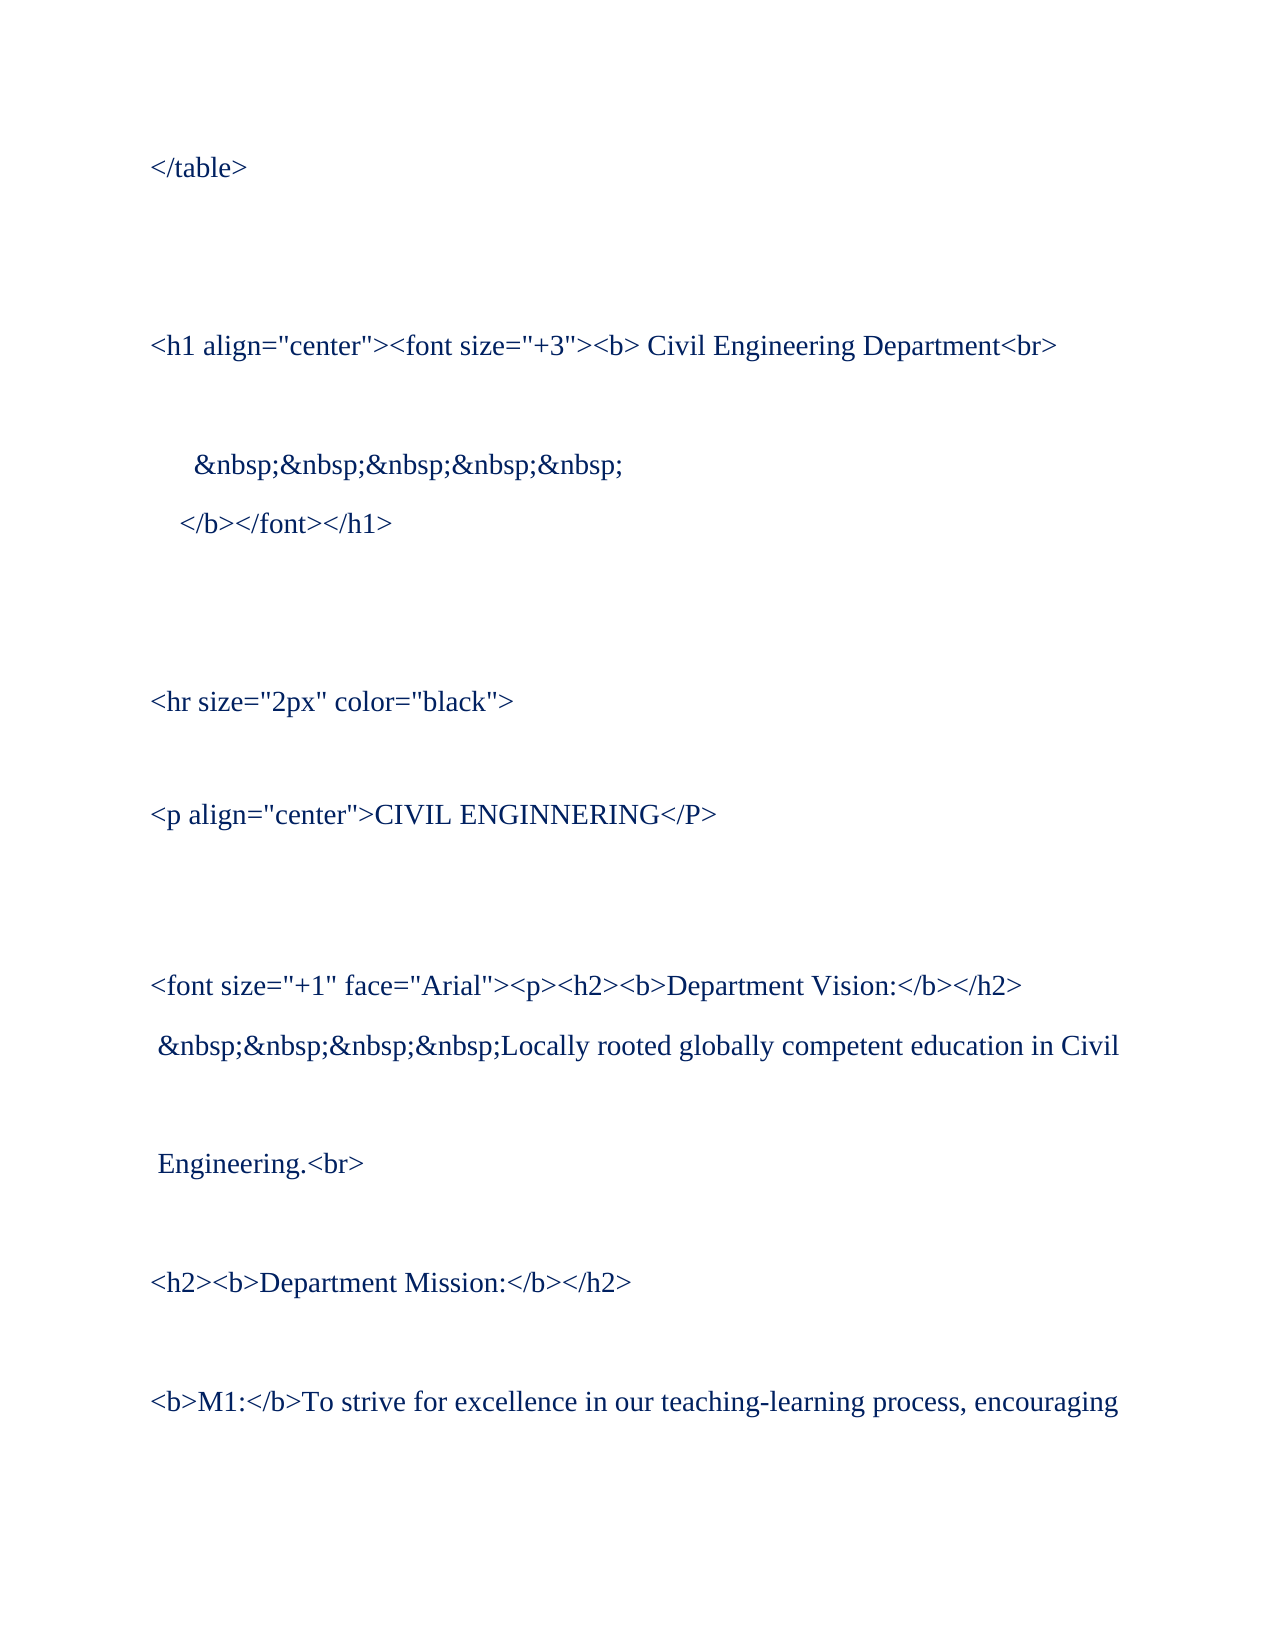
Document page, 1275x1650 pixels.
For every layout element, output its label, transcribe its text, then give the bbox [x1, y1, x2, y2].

text <font size="+1" face="Arial"><p><h2><b>Department Vision:</b></h2> [150, 968, 1125, 1002]
text &nbsp;&nbsp;&nbsp;&nbsp;&nbsp; [150, 447, 1125, 480]
text </b></font></h1> [150, 506, 1125, 540]
text <h1 align="center"><font size="+3"><b> Civil Engineering Department<br> [150, 328, 1125, 362]
text <p align="center">CIVIL ENGINNERING</P> [150, 797, 1125, 830]
text Engineering.<br> [150, 1147, 1125, 1180]
text <h2><b>Department Mission:</b></h2> [150, 1265, 1125, 1299]
text </table> [150, 150, 1125, 183]
text &nbsp;&nbsp;&nbsp;&nbsp;Locally rooted globally competent education in Civil [150, 1028, 1125, 1061]
text <hr size="2px" color="black"> [150, 684, 1125, 718]
text <b>M1:</b>To strive for excellence in our teaching-learning process, encouraging [150, 1384, 1125, 1418]
